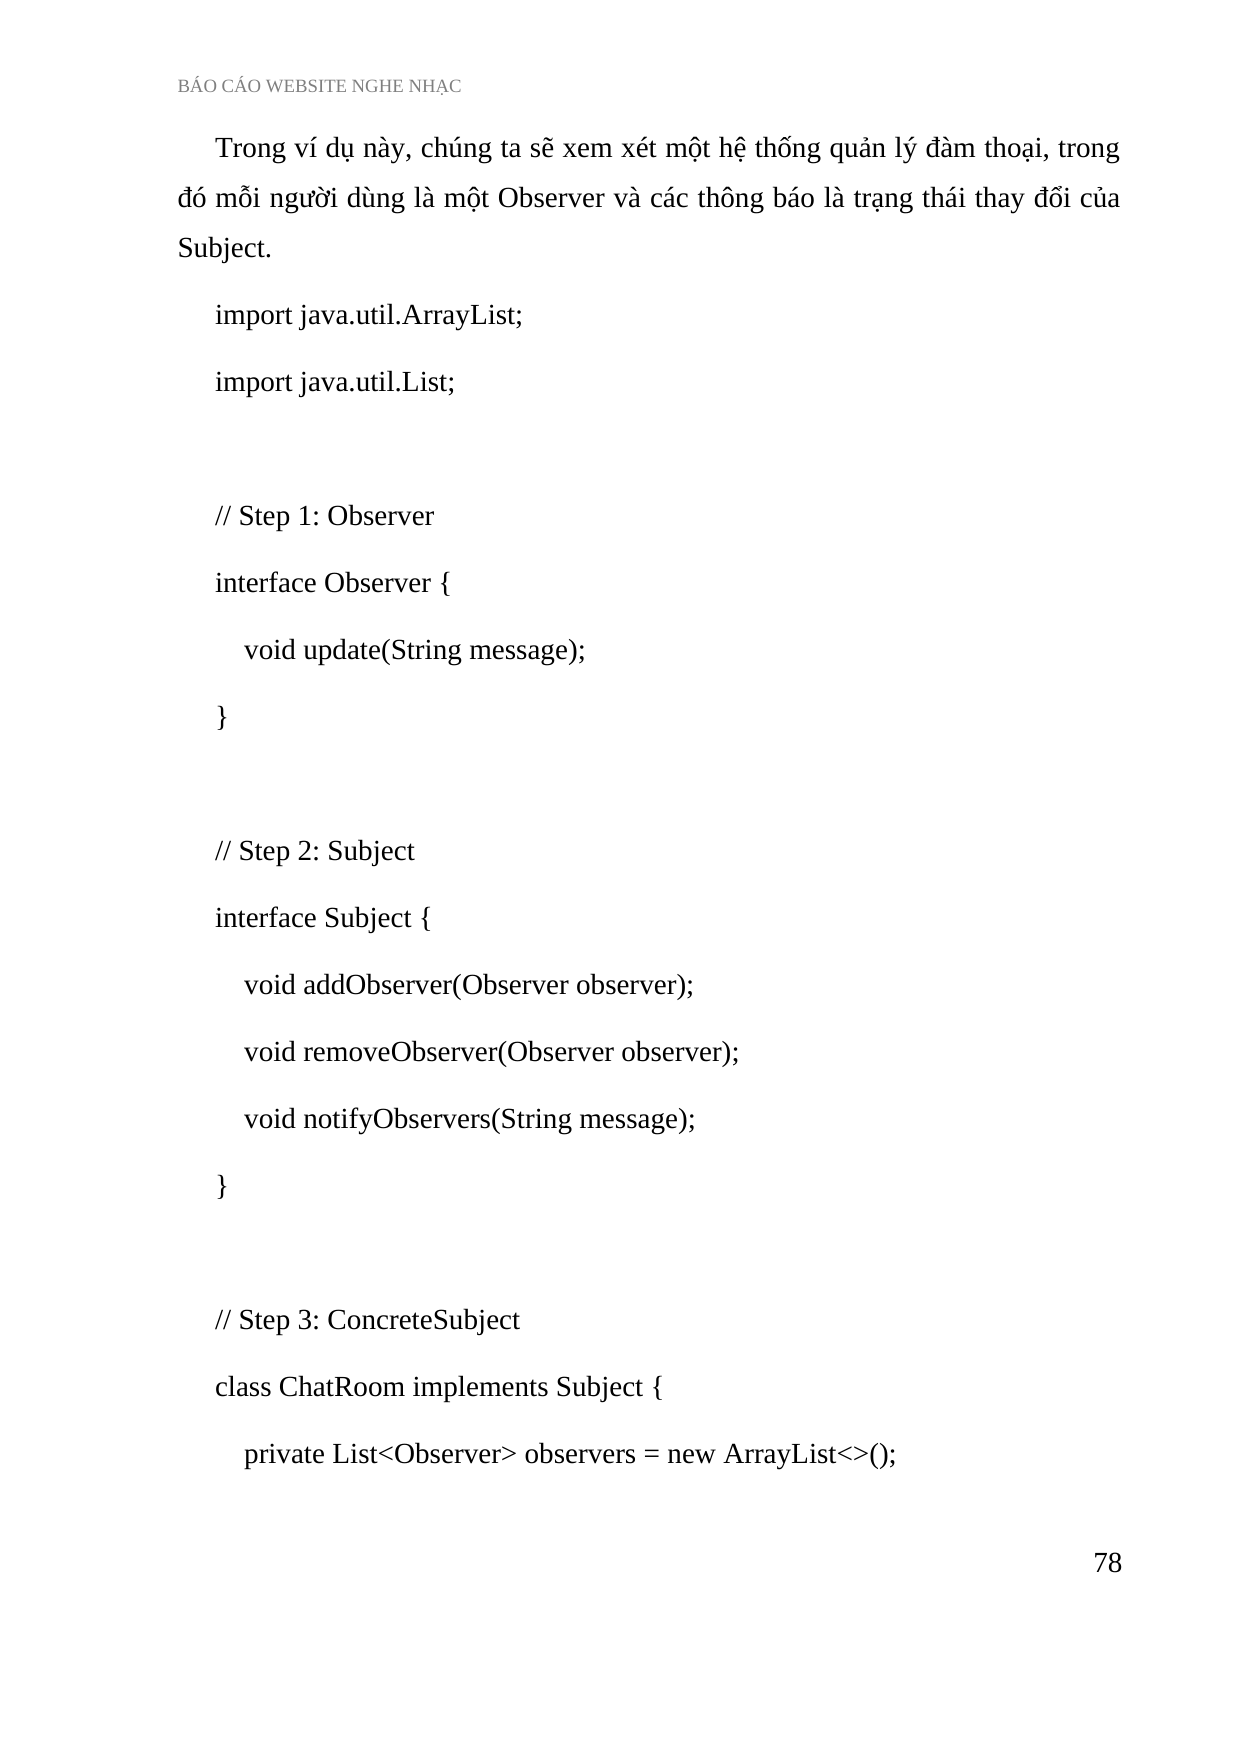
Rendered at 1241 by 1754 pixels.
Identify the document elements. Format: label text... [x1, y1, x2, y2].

text class ChatRoom implements Subject { [177, 1369, 1122, 1403]
text void removeObserver(Observer observer); [177, 1034, 1122, 1068]
text void notifyObservers(String message); [177, 1101, 1122, 1135]
text void addObserver(Observer observer); [177, 967, 1122, 1001]
text } [177, 1168, 1122, 1202]
text interface Observer { [177, 565, 1122, 599]
text // Step 1: Observer [177, 498, 1122, 532]
text interface Subject { [177, 900, 1122, 934]
text import java.util.ArrayList; [177, 297, 1122, 331]
text private List<Observer> observers = new ArrayList<>(); [177, 1436, 1122, 1470]
text import java.util.List; [177, 364, 1122, 398]
text Trong ví dụ này, chúng ta sẽ xem xét một hệ thống quản lý đàm thoại, trong đó mỗi người dùng là một Observer và các thông báo là trạng thái thay đổi của Subject. [177, 130, 1122, 264]
text void update(String message); [177, 632, 1122, 666]
text // Step 3: ConcreteSubject [177, 1302, 1122, 1336]
text // Step 2: Subject [177, 833, 1122, 867]
text } [177, 699, 1122, 733]
